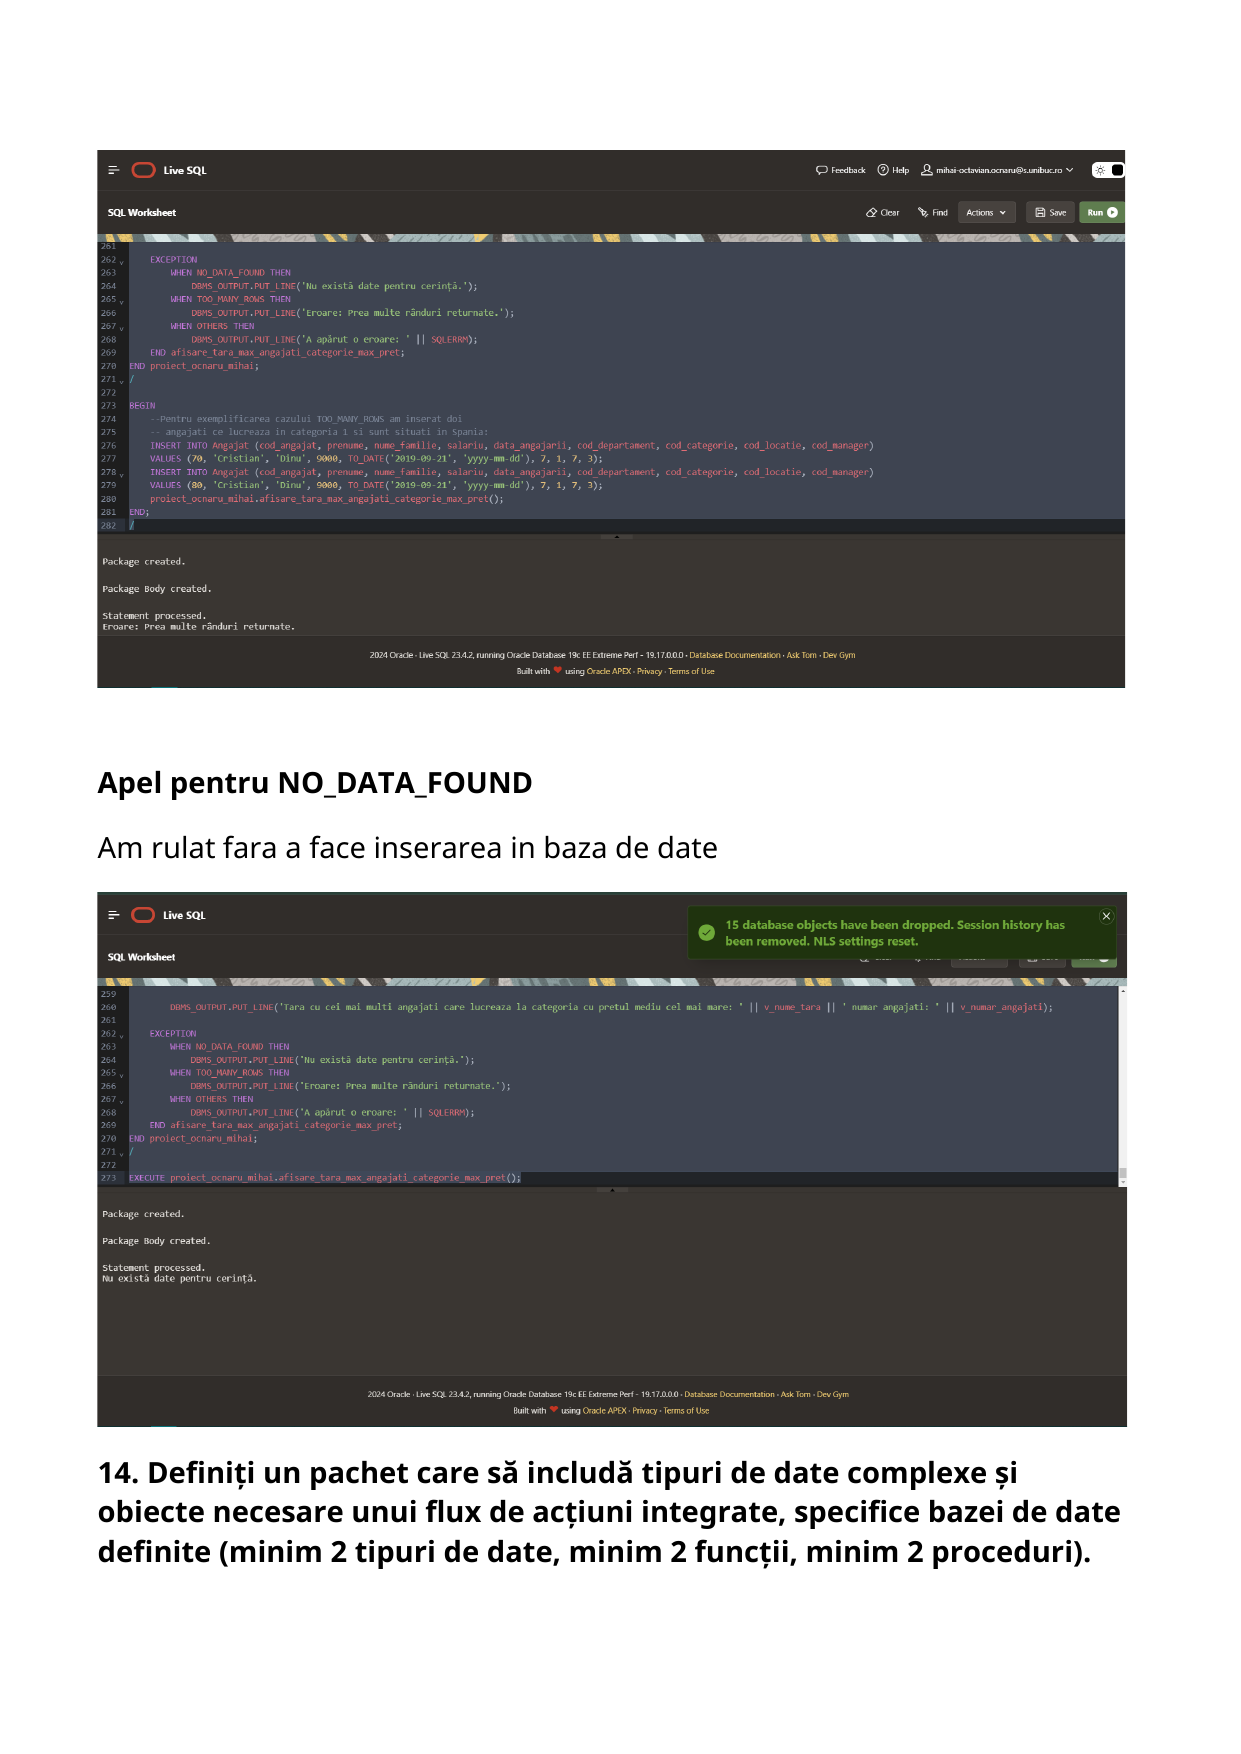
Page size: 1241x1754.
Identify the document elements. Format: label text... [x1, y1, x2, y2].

list Apel pentru NO_DATA_FOUND [97, 763, 1128, 802]
picture [97, 892, 1128, 1427]
list Definiți un pachet care să includă tipuri de date complexe și obiecte necesare unui flux de acțiuni integrate, specifice bazei de date definite (minim 2 tipuri de date, minim 2 funcții, minim 2 proceduri). [97, 1452, 1128, 1571]
list Am rulat fara a face inserarea in baza de date [97, 827, 1128, 867]
picture [97, 150, 1126, 688]
